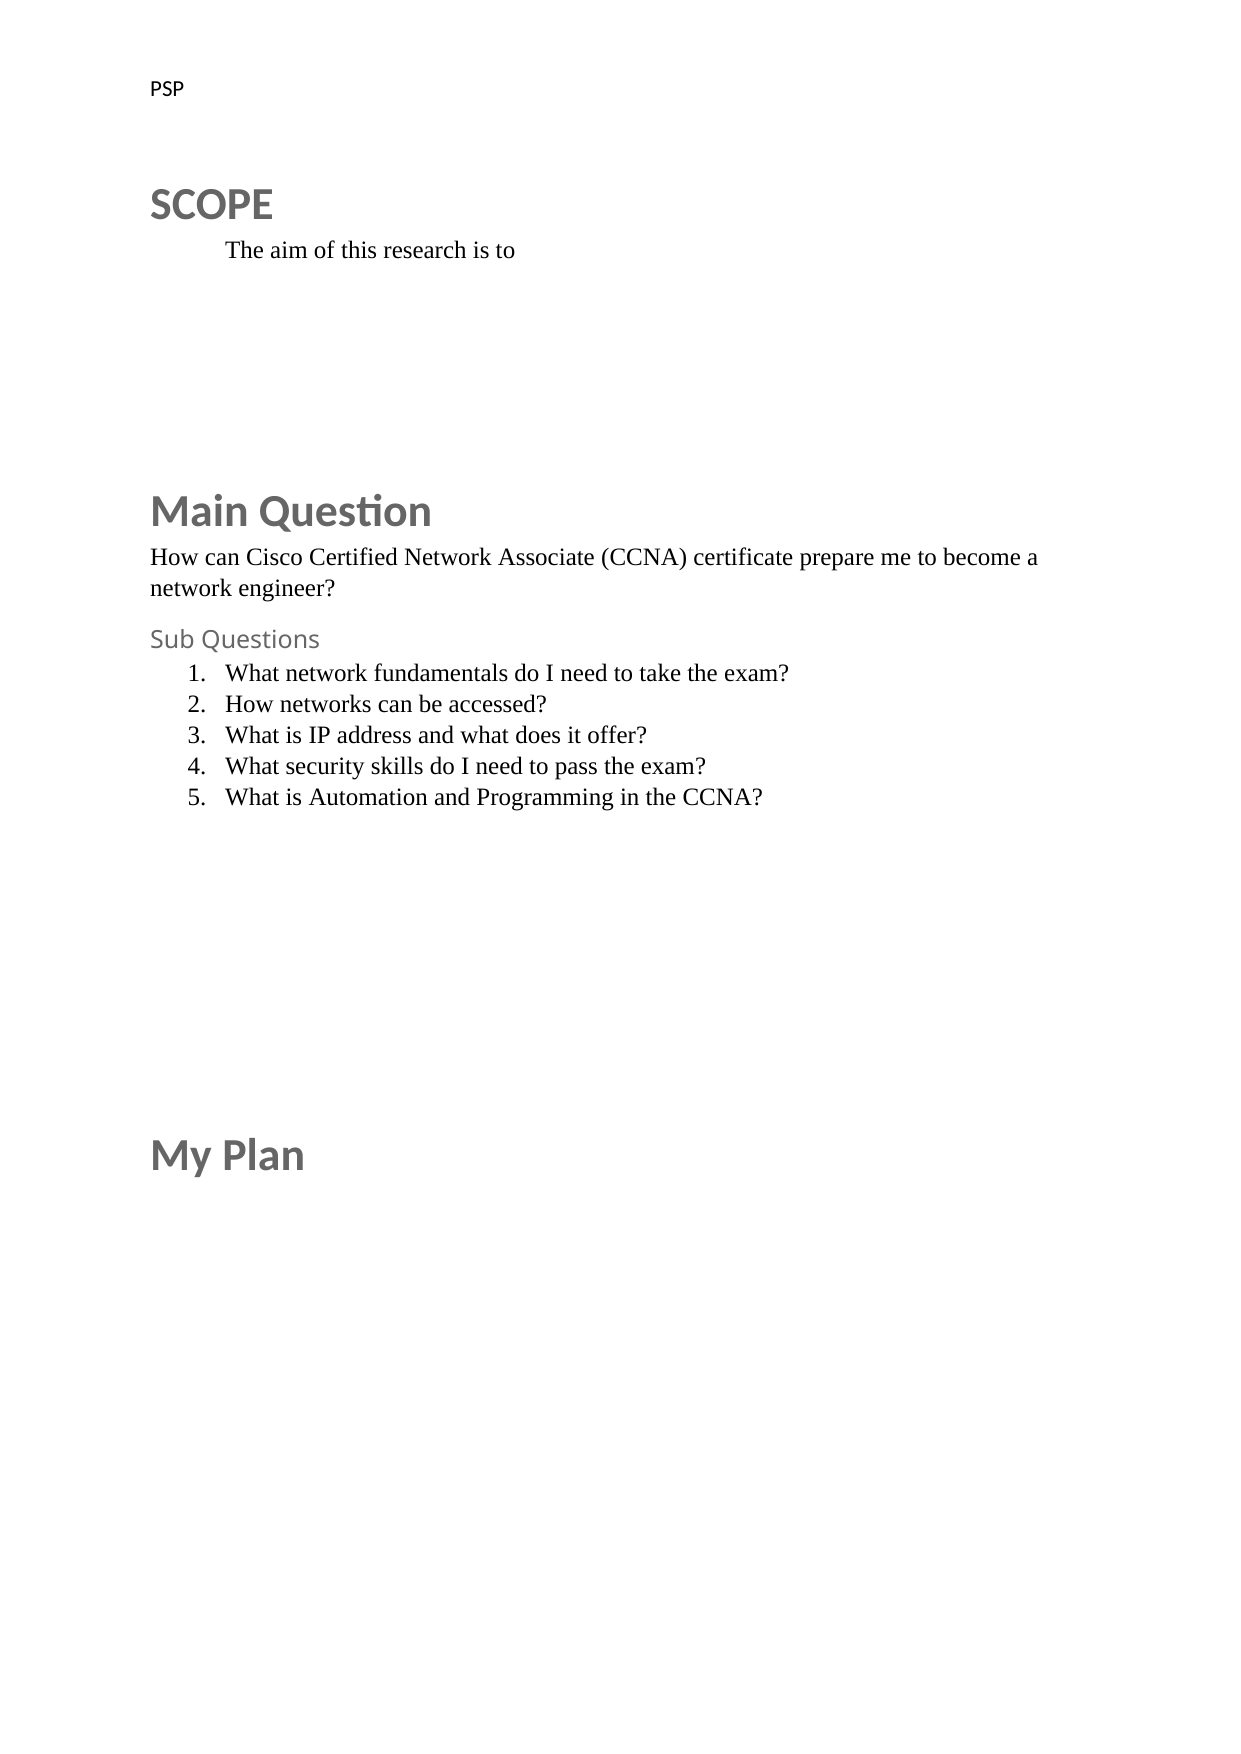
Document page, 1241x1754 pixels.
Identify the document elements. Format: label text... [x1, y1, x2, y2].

text The aim of this research is to [150, 235, 1090, 264]
list What security skills do I need to pass the exam? [187, 751, 1090, 780]
subtitle SCOPE [150, 175, 1090, 231]
subtitle My Plan [150, 1126, 1090, 1182]
list What network fundamentals do I need to take the exam? [187, 658, 1090, 687]
subtitle Main Question [150, 482, 1090, 538]
list How networks can be accessed? [187, 689, 1090, 718]
text How can Cisco Certified Network Associate (CCNA) certificate prepare me to become a network engineer? [150, 542, 1090, 602]
list What is Automation and Programming in the CCNA? [187, 782, 1090, 811]
subtitle Sub Questions [150, 621, 1090, 655]
list What is IP address and what does it offer? [187, 720, 1090, 749]
